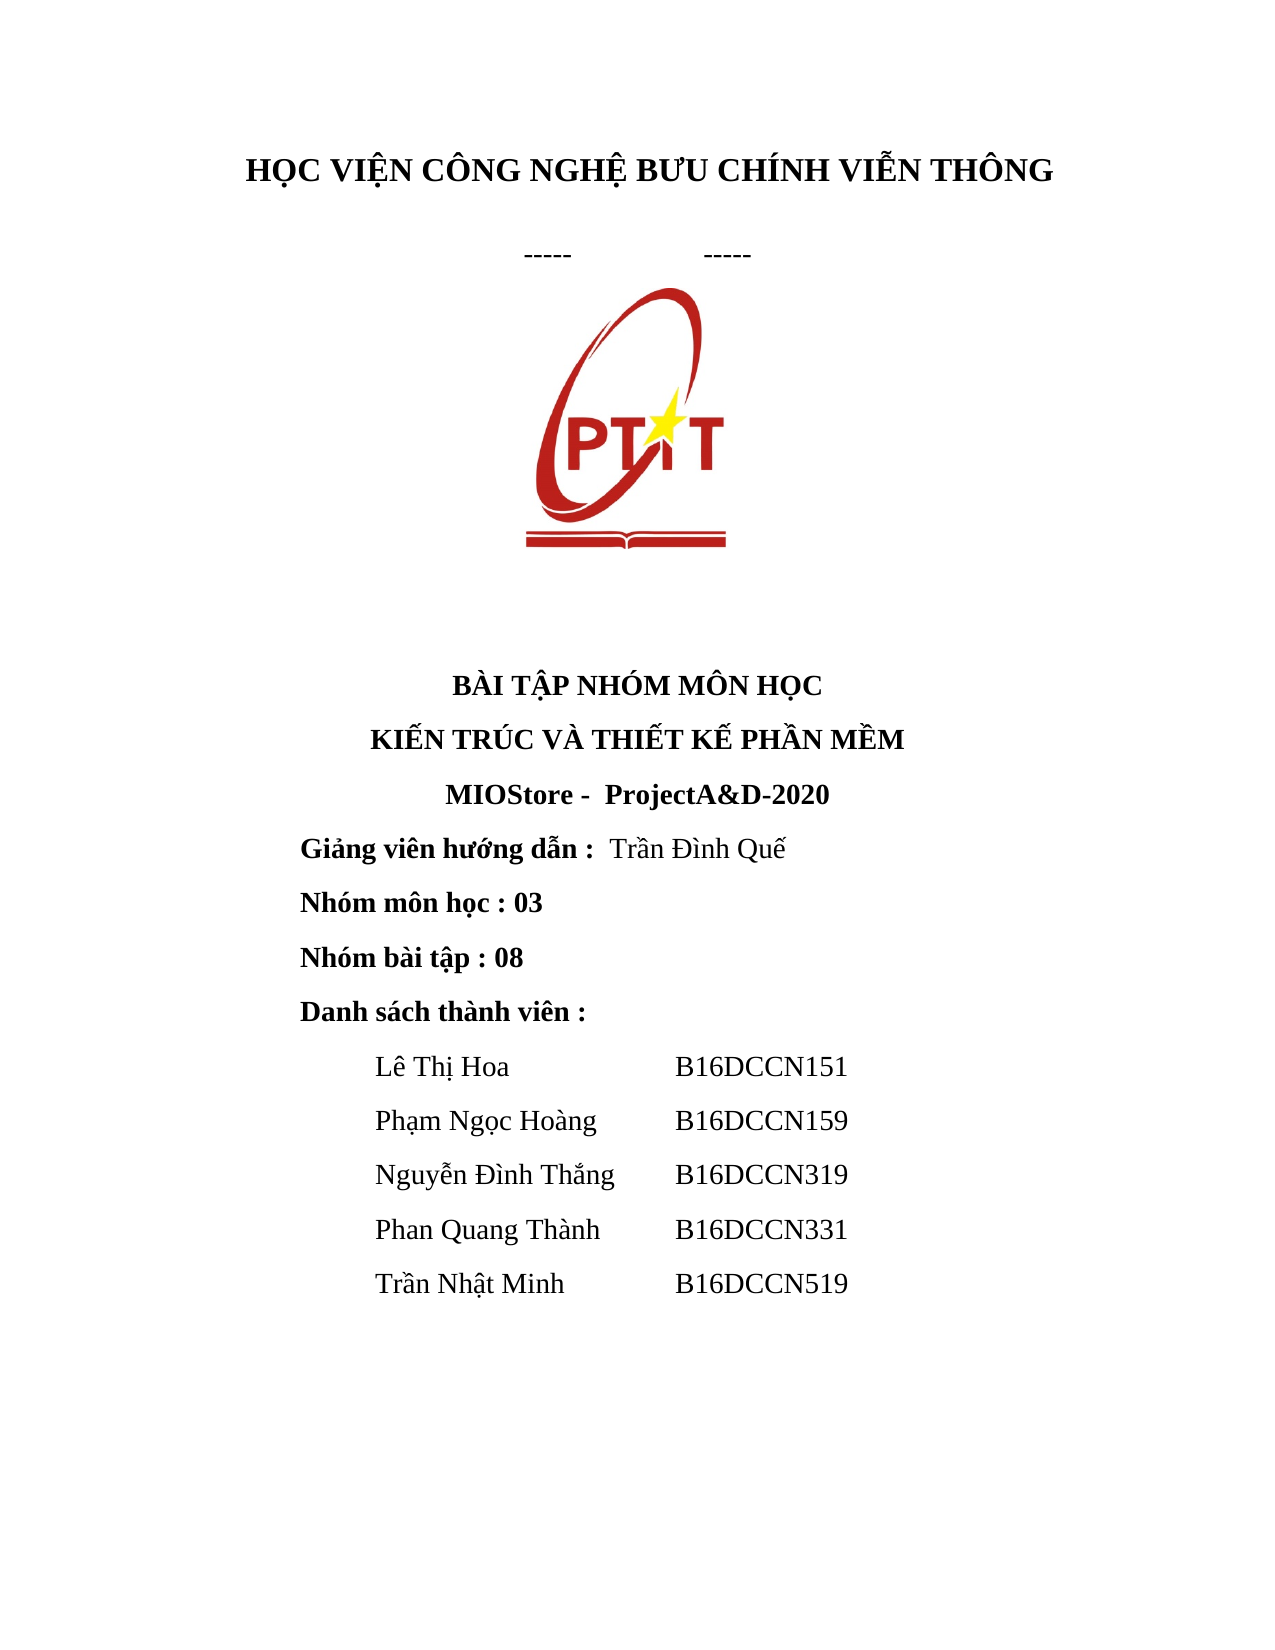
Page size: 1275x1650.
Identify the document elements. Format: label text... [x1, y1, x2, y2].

text Phan Quang Thành B16DCCN331 [375, 1212, 1125, 1245]
text Lê Thị Hoa B16DCCN151 [375, 1049, 1125, 1082]
text Danh sách thành viên : [300, 994, 1125, 1028]
picture [487, 288, 758, 549]
text Giảng viên hướng dẫn : Trần Đình Quế [300, 831, 1125, 865]
text ---------- [150, 209, 1125, 276]
text Nhóm môn học : 03 [300, 886, 1125, 919]
text BÀI TẬP NHÓM MÔN HỌC [150, 668, 1125, 702]
text Nguyễn Đình Thắng B16DCCN319 [375, 1157, 1125, 1191]
text Phạm Ngọc Hoàng B16DCCN159 [375, 1103, 1125, 1137]
text KIẾN TRÚC VÀ THIẾT KẾ PHẦN MỀM [150, 722, 1125, 756]
text HỌC VIỆN CÔNG NGHỆ BƯU CHÍNH VIỄN THÔNG [150, 150, 1150, 188]
text Nhóm bài tập : 08 [300, 940, 1125, 973]
text Trần Nhật Minh B16DCCN519 [375, 1266, 1125, 1300]
text MIOStore - ProjectA&D-2020 [150, 777, 1125, 810]
